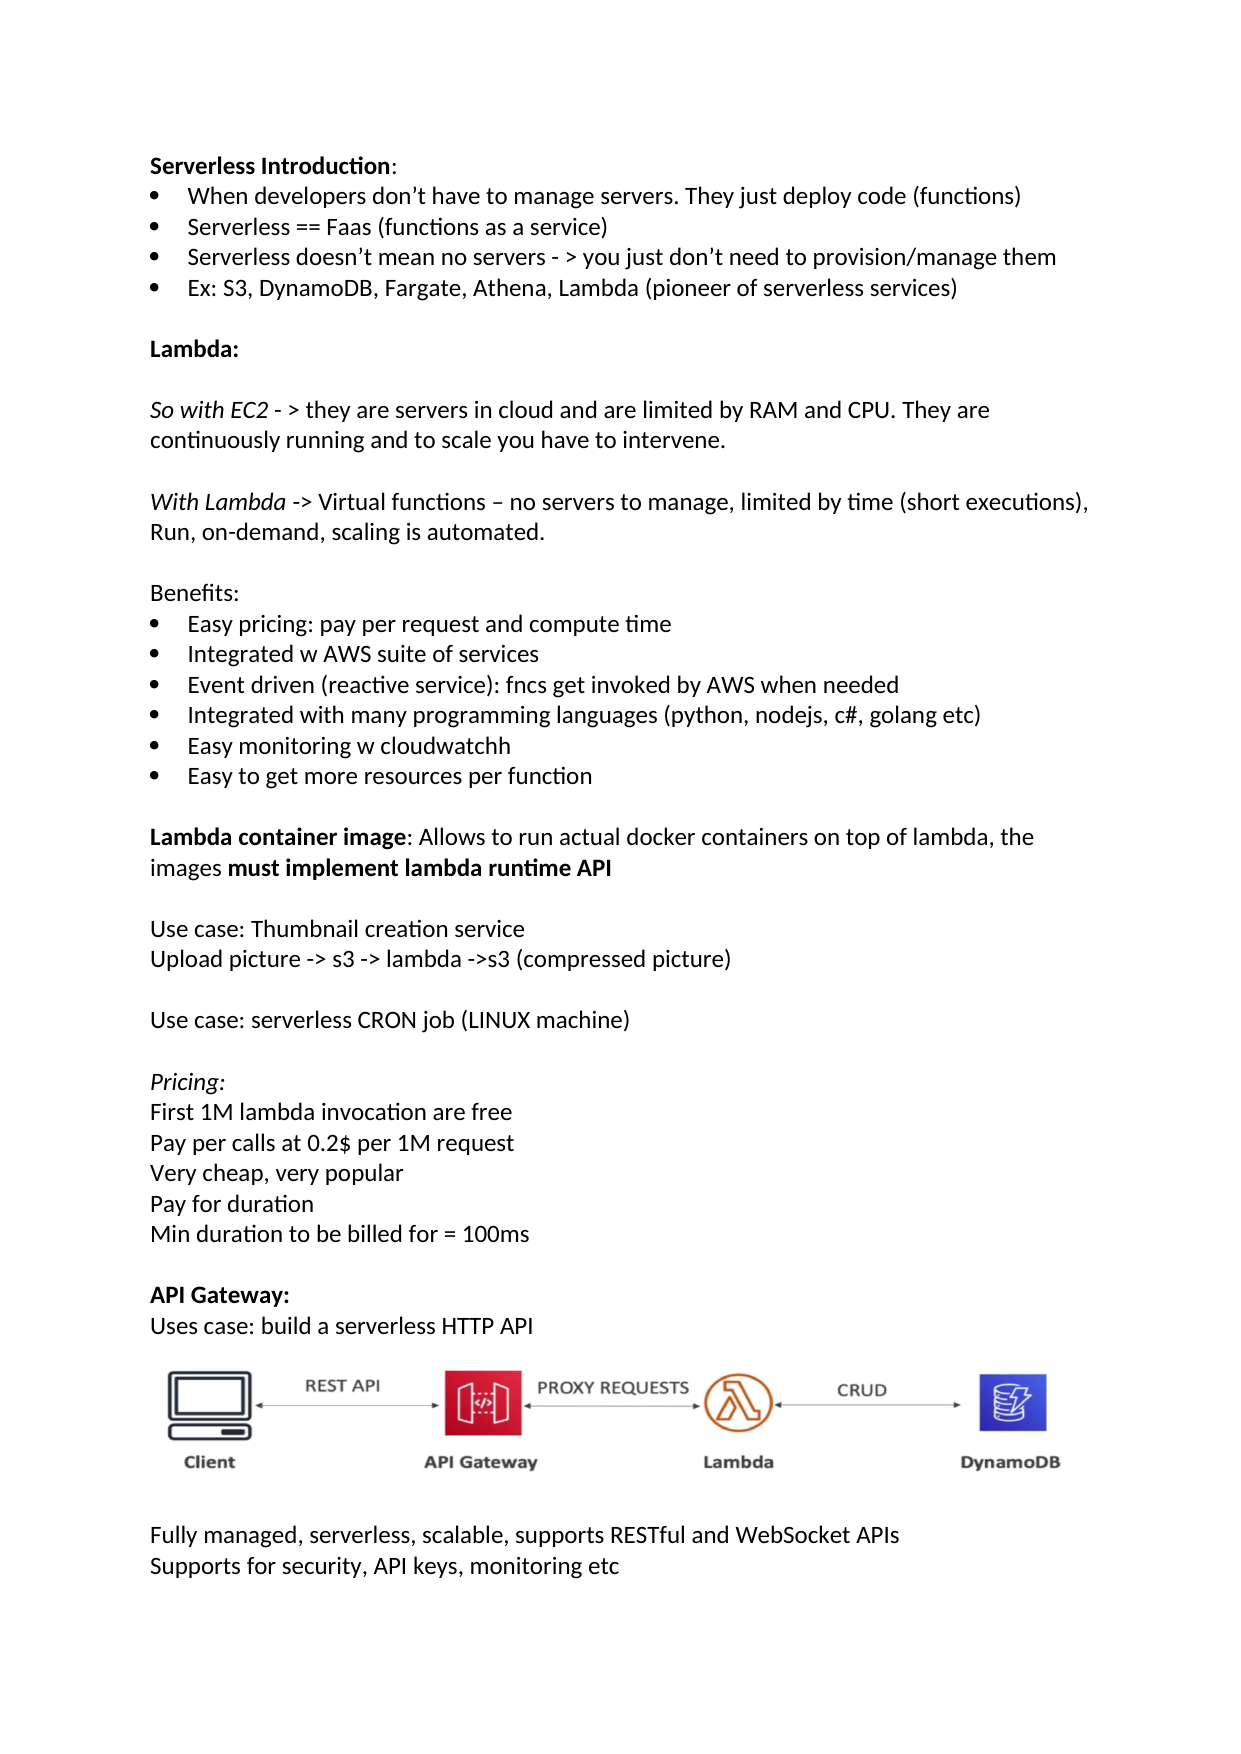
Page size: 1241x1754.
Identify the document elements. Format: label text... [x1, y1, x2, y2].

list Use case: Thumbnail creation service [150, 913, 1090, 943]
list Run, on-demand, scaling is automated. [150, 516, 1090, 547]
list Fully managed, serverless, scalable, supports RESTful and WebSocket APIs [150, 1520, 1090, 1550]
list Benefits: [150, 577, 1090, 608]
list images must implement lambda runtime API [150, 852, 1090, 882]
list Easy monitoring w cloudwatchh [150, 730, 1090, 760]
list When developers don’t have to manage servers. They just deploy code (functions) [150, 181, 1090, 211]
list continuously running and to scale you have to intervene. [150, 425, 1090, 455]
list Pay per calls at 0.2$ per 1M request [150, 1127, 1090, 1157]
list Uses case: build a serverless HTTP API [150, 1310, 1090, 1340]
list Serverless == Faas (functions as a service) [150, 211, 1090, 242]
list Serverless doesn’t mean no servers - > you just don’t need to provision/manage them [150, 242, 1090, 272]
list Easy to get more resources per function [150, 760, 1090, 791]
list Supports for security, API keys, monitoring etc [150, 1550, 1090, 1581]
list With Lambda -> Virtual functions – no servers to manage, limited by time (short executions), [150, 486, 1090, 516]
list Easy pricing: pay per request and compute time [150, 608, 1090, 638]
list First 1M lambda invocation are free [150, 1096, 1090, 1127]
list Pricing: [150, 1066, 1090, 1096]
list Pay for duration [150, 1188, 1090, 1218]
list Use case: serverless CRON job (LINUX machine) [150, 1004, 1090, 1035]
list Lambda: [150, 333, 1090, 364]
list So with EC2 - > they are servers in cloud and are limited by RAM and CPU. They are [150, 394, 1090, 425]
picture [150, 1340, 1091, 1490]
list Very cheap, very popular [150, 1157, 1090, 1188]
list Event driven (reactive service): fncs get invoked by AWS when needed [150, 669, 1090, 699]
list API Gateway: [150, 1279, 1090, 1310]
list Integrated with many programming languages (python, nodejs, c#, golang etc) [150, 699, 1090, 730]
list Lambda container image: Allows to run actual docker containers on top of lambda, the [150, 821, 1090, 852]
list Integrated w AWS suite of services [150, 638, 1090, 669]
list Min duration to be billed for = 100ms [150, 1218, 1090, 1249]
list Upload picture -> s3 -> lambda ->s3 (compressed picture) [150, 943, 1090, 974]
list Ex: S3, DynamoDB, Fargate, Athena, Lambda (pioneer of serverless services) [150, 272, 1090, 303]
list Serverless Introduction: [150, 150, 1090, 181]
